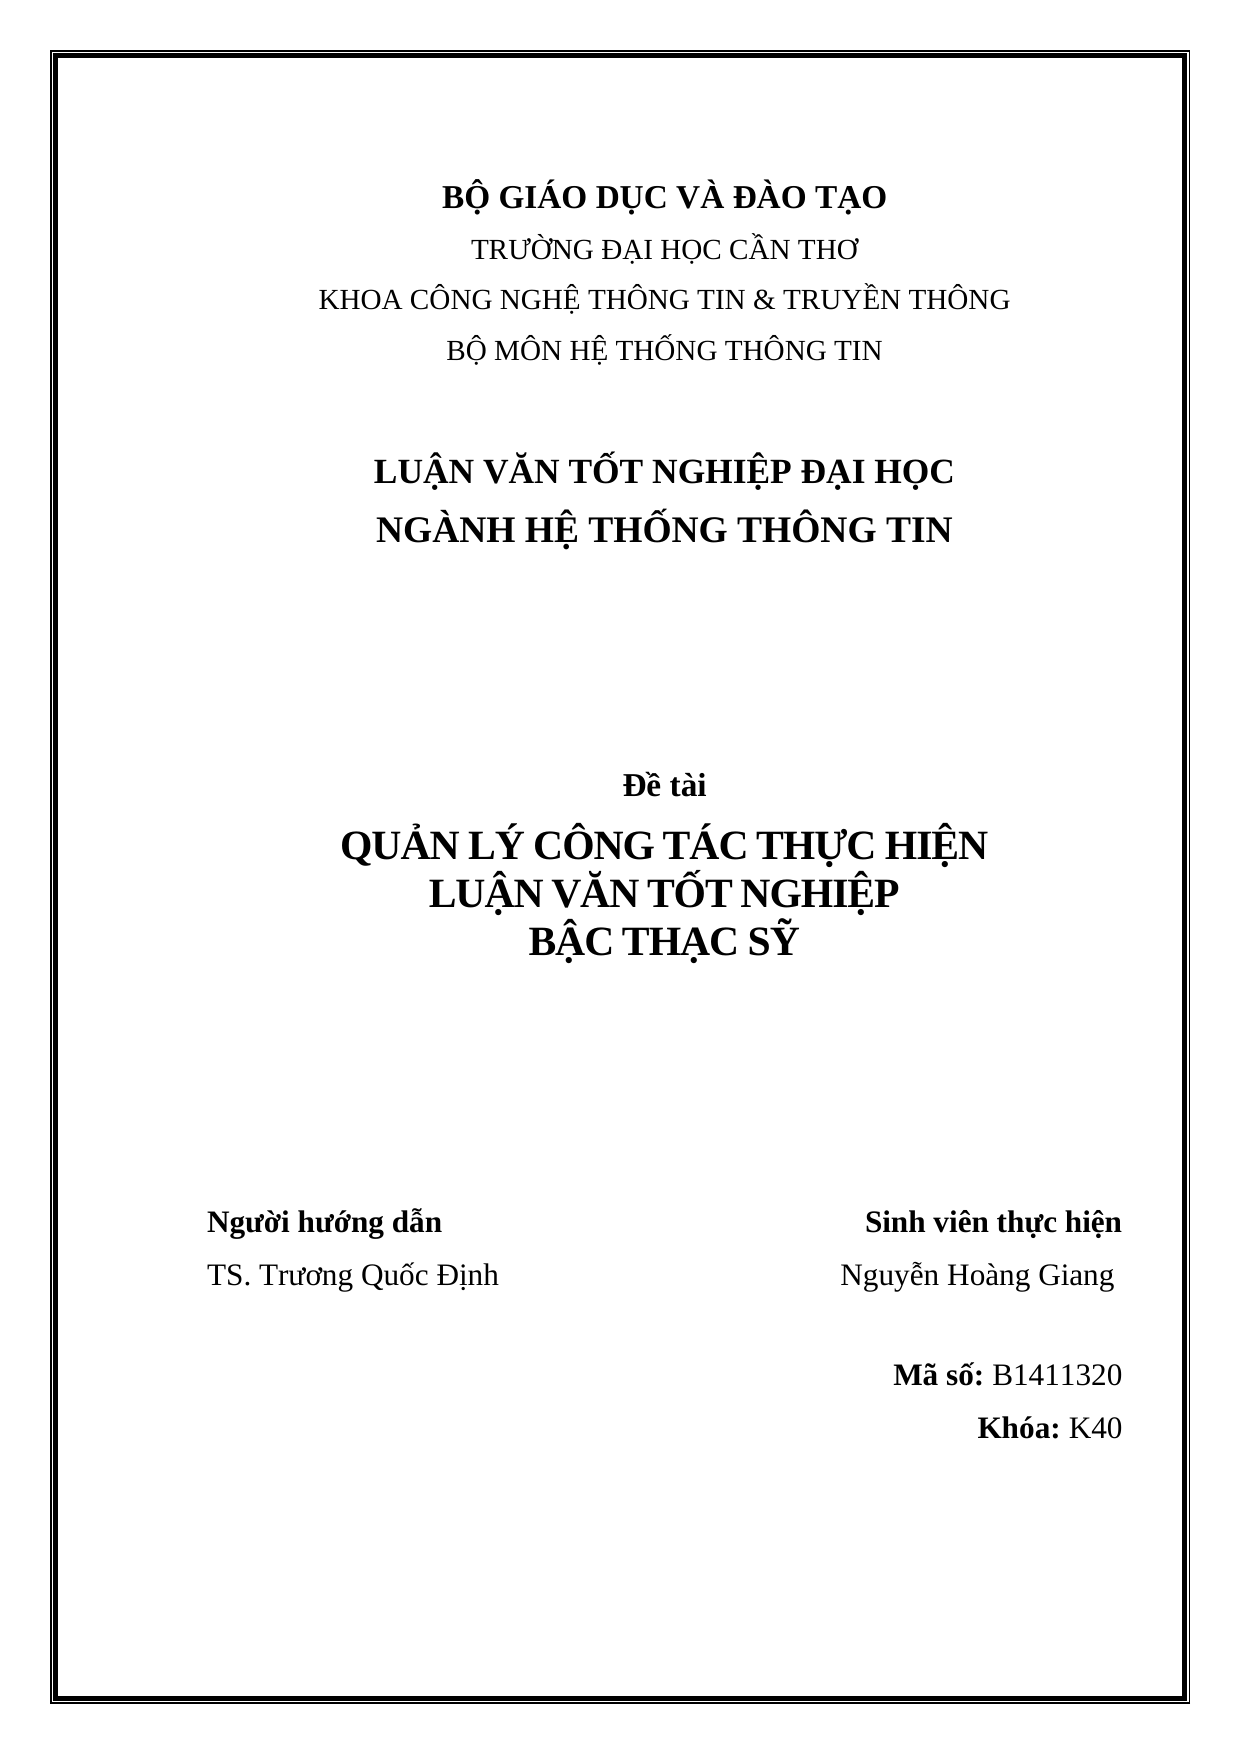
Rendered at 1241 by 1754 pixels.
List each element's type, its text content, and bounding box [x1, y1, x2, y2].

text BỘ GIÁO DỤC VÀ ĐÀO TẠO [207, 177, 1122, 216]
text TS. Trương Quốc Định Nguyễn Hoàng Giang [207, 1256, 1122, 1292]
title BẬC THẠC SỸ [207, 916, 1122, 964]
title QUẢN LÝ CÔNG TÁC THỰC HIỆN [207, 821, 1122, 868]
text BỘ MÔN HỆ THỐNG THÔNG TIN [207, 333, 1122, 366]
text Đề tài [207, 766, 1122, 804]
text LUẬN VĂN TỐT NGHIỆP ĐẠI HỌC [207, 450, 1122, 491]
text TRƯỜNG ĐẠI HỌC CẦN THƠ [207, 232, 1122, 266]
text KHOA CÔNG NGHỆ THÔNG TIN & TRUYỀN THÔNG [207, 282, 1122, 316]
text Mã số: B1411320 [207, 1356, 1122, 1392]
text NGÀNH HỆ THỐNG THÔNG TIN [207, 507, 1122, 551]
text Người hướng dẫn Sinh viên thực hiện [207, 1203, 1122, 1239]
text Khóa: K40 [207, 1409, 1122, 1445]
title LUẬN VĂN TỐT NGHIỆP [207, 868, 1122, 916]
